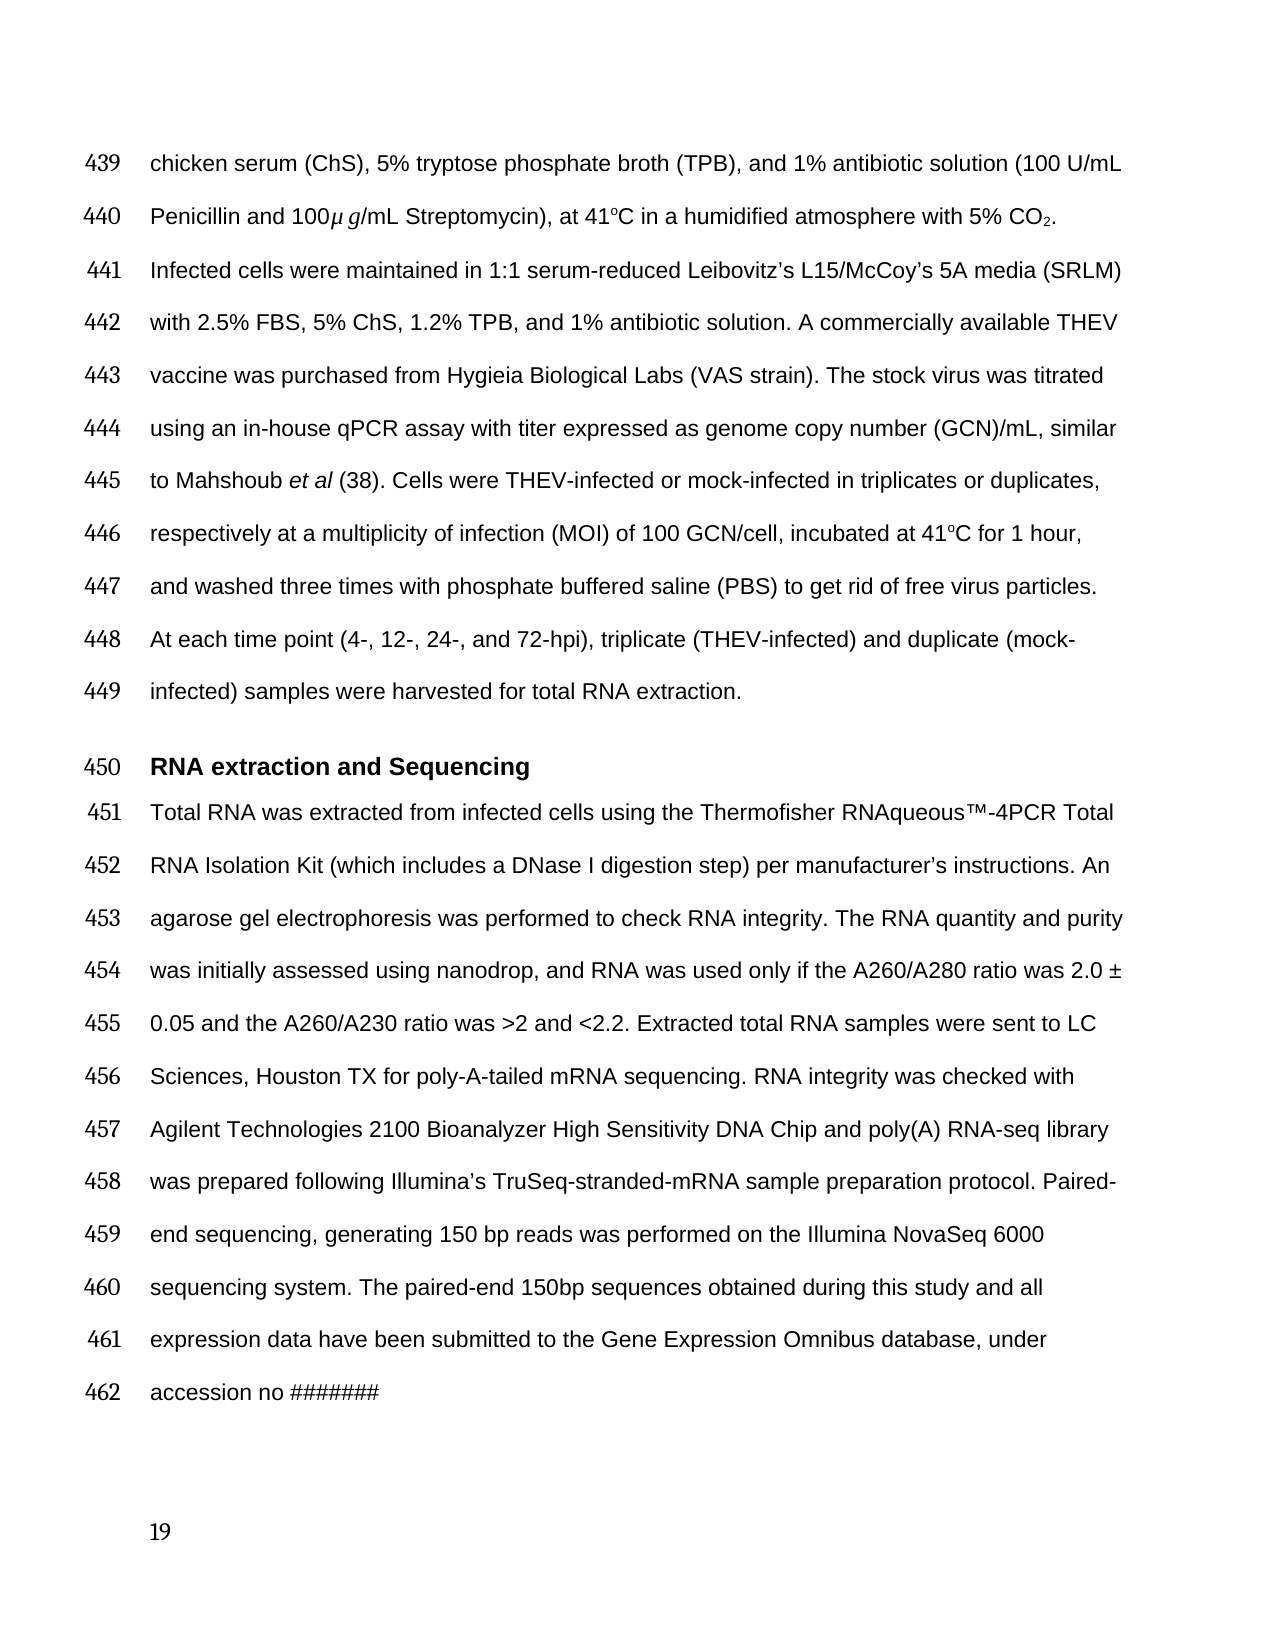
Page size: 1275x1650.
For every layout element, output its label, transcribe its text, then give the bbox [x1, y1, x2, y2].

subtitle RNA extraction and Sequencing [150, 752, 1125, 781]
text Total RNA was extracted from infected cells using the Thermofisher RNAqueous™-4PCR Total RNA Isolation Kit (which includes a DNase I digestion step) per manufacturer’s instructions. An agarose gel electrophoresis was performed to check RNA integrity. The RNA quantity and purity was initially assessed using nanodrop, and RNA was used only if the A260/A280 ratio was 2.0 ± 0.05 and the A260/A230 ratio was >2 and <2.2. Extracted total RNA samples were sent to LC Sciences, Houston TX for poly-A-tailed mRNA sequencing. RNA integrity was checked with Agilent Technologies 2100 Bioanalyzer High Sensitivity DNA Chip and poly(A) RNA-seq library was prepared following Illumina’s TruSeq-stranded-mRNA sample preparation protocol. Paired-end sequencing, generating 150 bp reads was performed on the Illumina NovaSeq 6000 sequencing system. The paired-end 150bp sequences obtained during this study and all expression data have been submitted to the Gene Expression Omnibus database, under accession no ####### [150, 799, 1125, 1406]
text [150, 150, 1125, 705]
